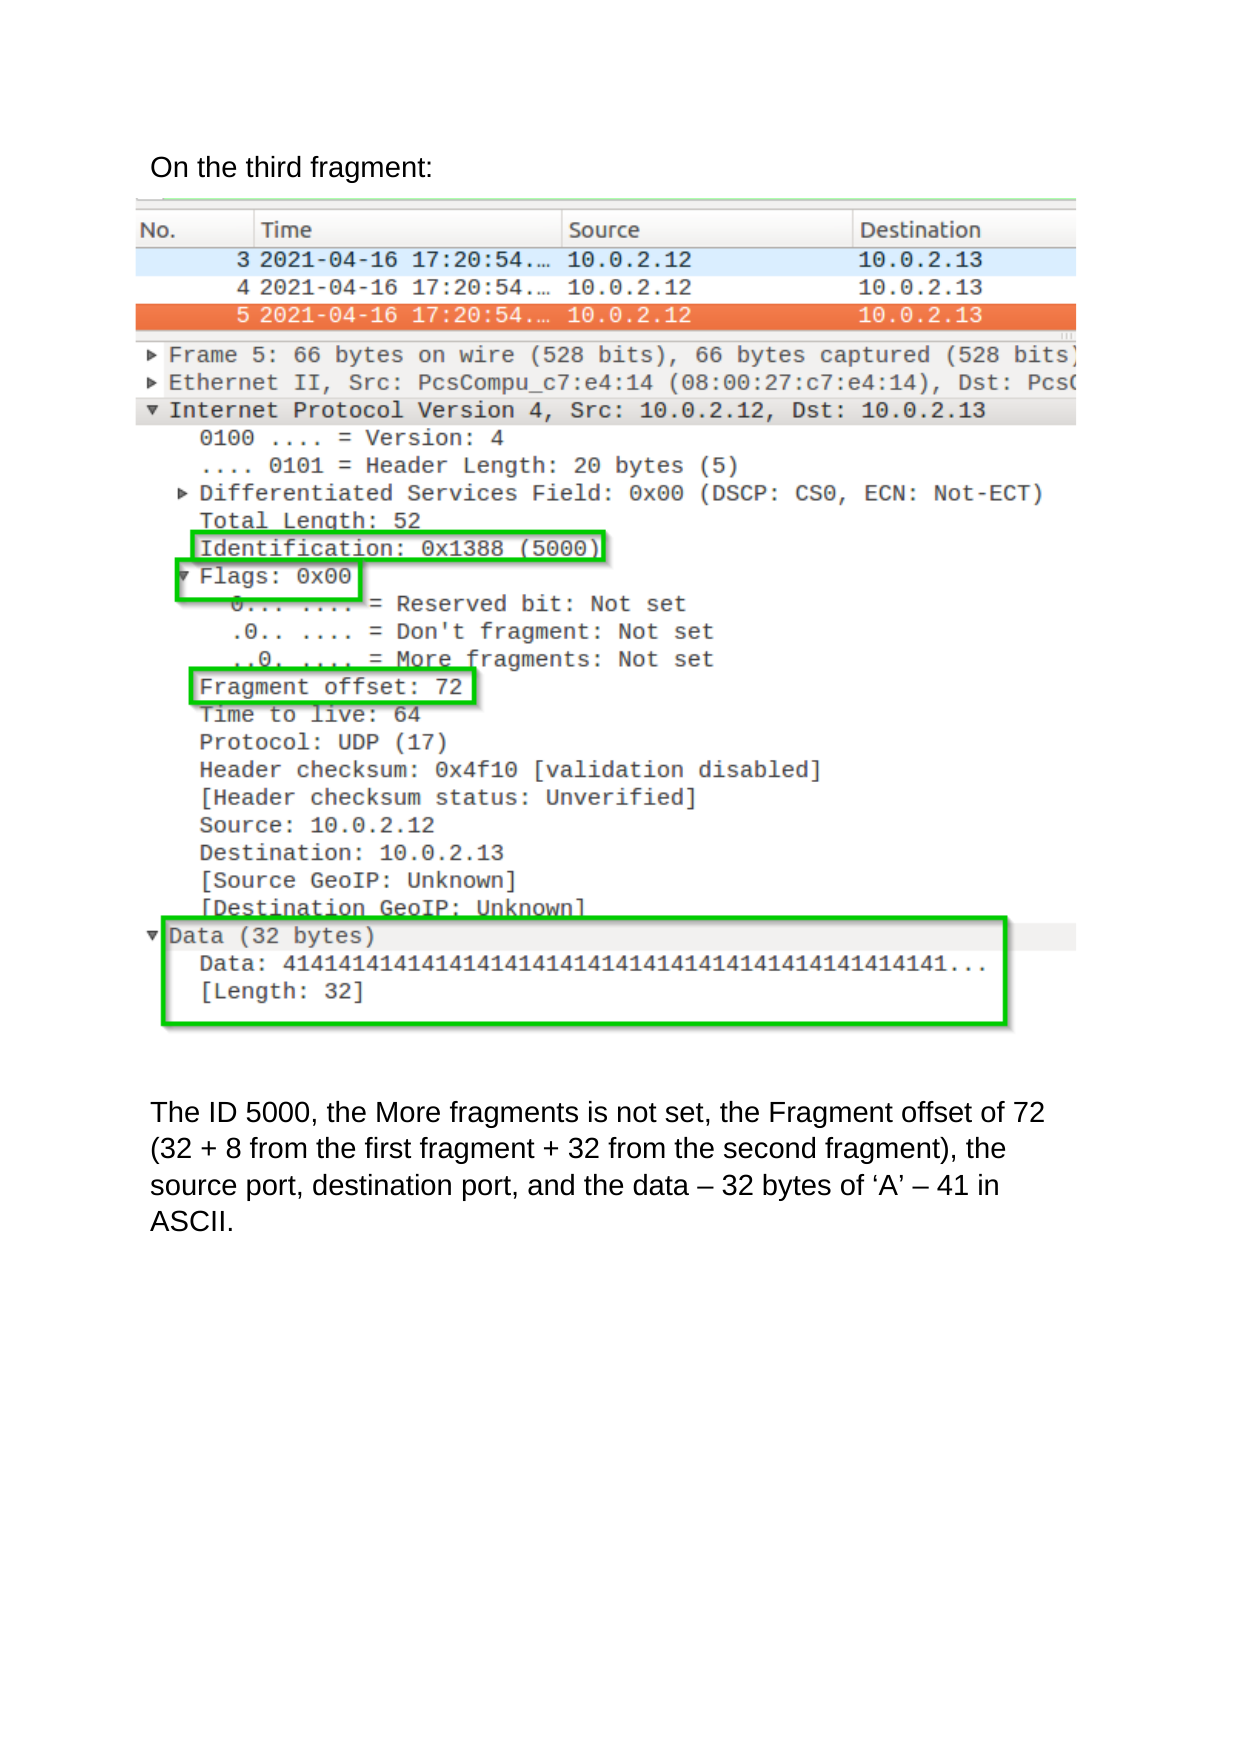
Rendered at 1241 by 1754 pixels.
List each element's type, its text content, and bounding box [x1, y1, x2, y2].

picture [135, 198, 1077, 1074]
text On the third fragment: [150, 150, 1090, 183]
